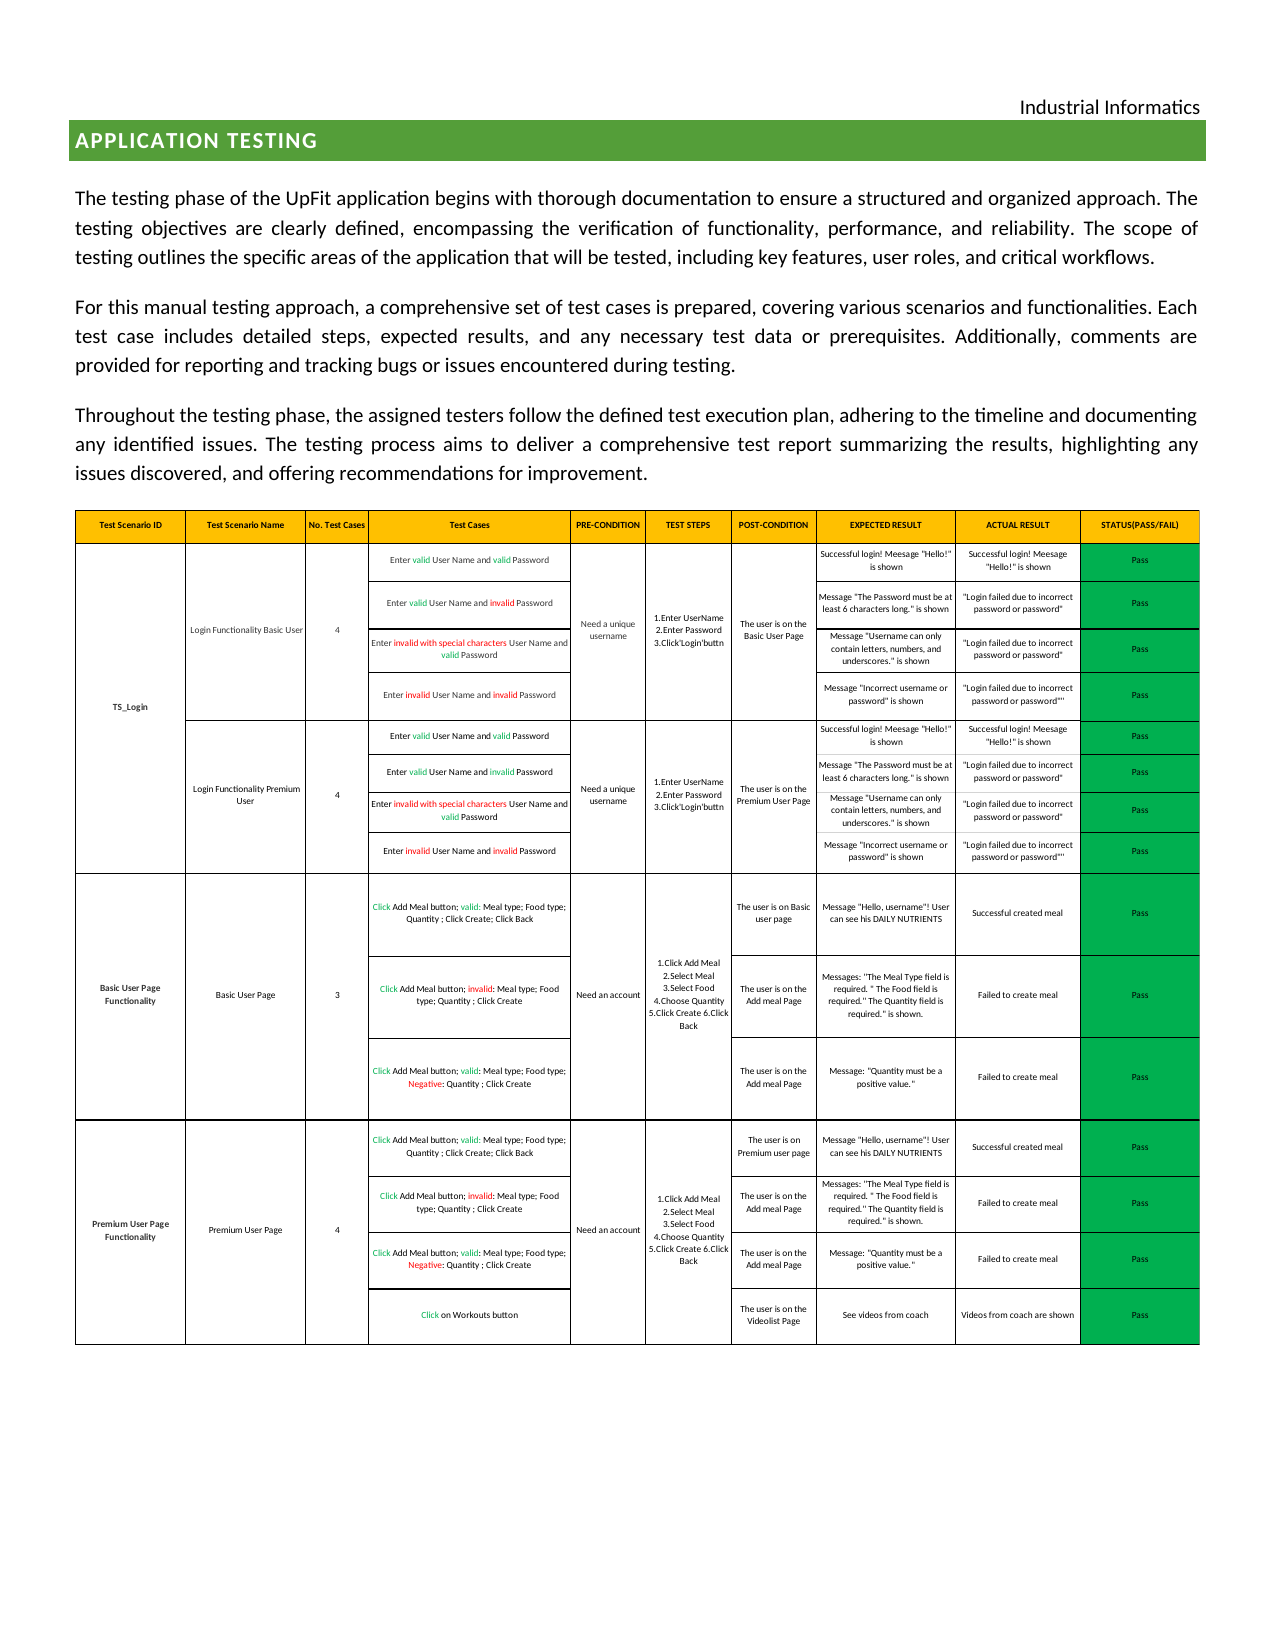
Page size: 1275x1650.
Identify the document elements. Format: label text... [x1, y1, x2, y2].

text Throughout the testing phase, the assigned testers follow the defined test execution plan, adhering to the timeline and documenting any identified issues. The testing process aims to deliver a comprehensive test report summarizing the results, highlighting any issues discovered, and offering recommendations for improvement. [75, 402, 1200, 486]
text For this manual testing approach, a comprehensive set of test cases is prepared, covering various scenarios and functionalities. Each test case includes detailed steps, expected results, and any necessary test data or prerequisites. Additionally, comments are provided for reporting and tracking bugs or issues encountered during testing. [75, 294, 1200, 378]
text The testing phase of the UpFit application begins with thorough documentation to ensure a structured and organized approach. The testing objectives are clearly defined, encompassing the verification of functionality, performance, and reliability. The scope of testing outlines the specific areas of the application that will be tested, including key features, user roles, and critical workflows. [75, 186, 1200, 269]
subtitle Application Testing [75, 126, 1200, 154]
